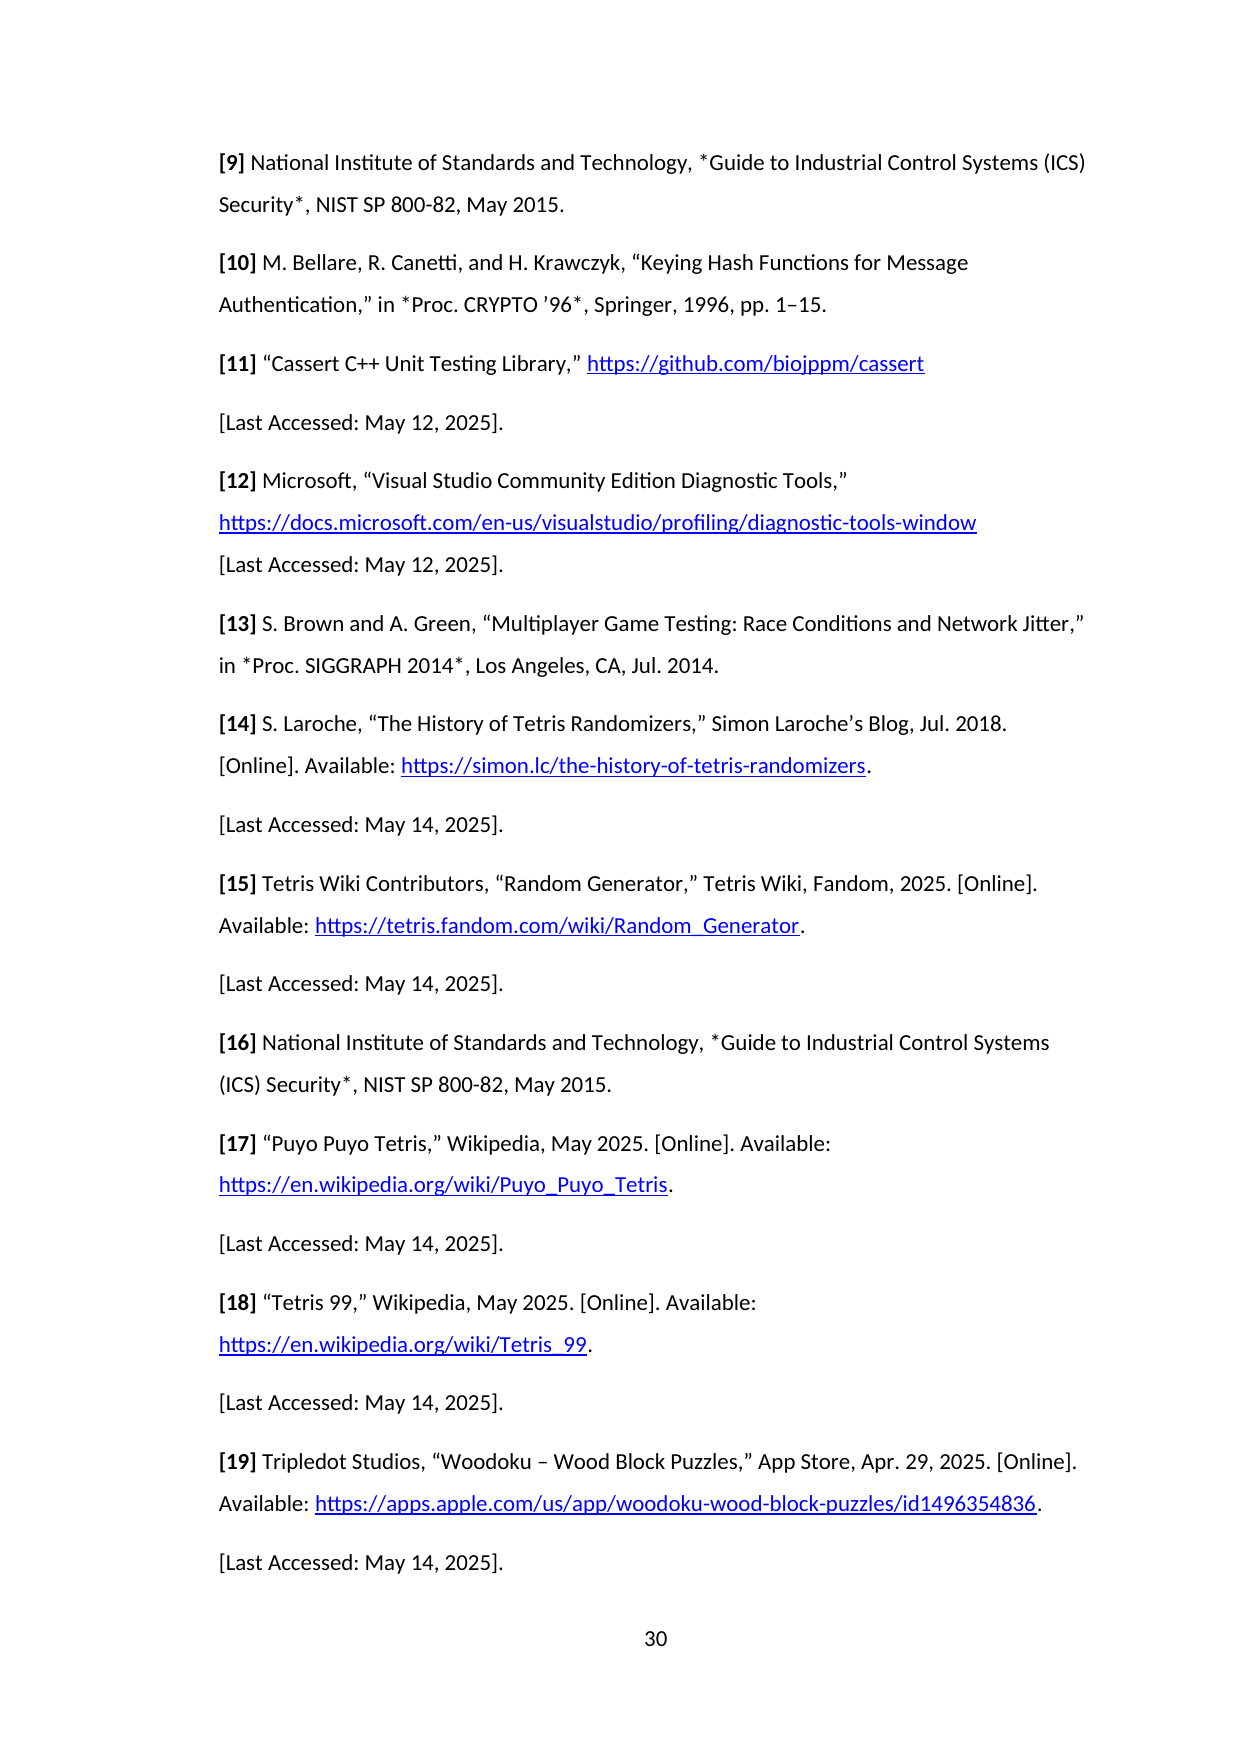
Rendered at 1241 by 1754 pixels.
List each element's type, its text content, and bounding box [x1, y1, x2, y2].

text [12] Microsoft, “Visual Studio Community Edition Diagnostic Tools,” https://docs.microsoft.com/en-us/visualstudio/profiling/diagnostic-tools-window [Last Accessed: May 12, 2025]. [218, 466, 1092, 578]
text [13] S. Brown and A. Green, “Multiplayer Game Testing: Race Conditions and Network Jitter,” in *Proc. SIGGRAPH 2014*, Los Angeles, CA, Jul. 2014. [218, 609, 1092, 679]
text [Last Accessed: May 12, 2025]. [218, 408, 1092, 436]
text [16] National Institute of Standards and Technology, *Guide to Industrial Control Systems (ICS) Security*, NIST SP 800-82, May 2015. [218, 1028, 1092, 1098]
text [Last Accessed: May 14, 2025]. [218, 969, 1092, 997]
text [9] National Institute of Standards and Technology, *Guide to Industrial Control Systems (ICS) Security*, NIST SP 800-82, May 2015. [218, 148, 1092, 218]
text [Last Accessed: May 14, 2025]. [218, 1388, 1092, 1417]
text [14] S. Laroche, “The History of Tetris Randomizers,” Simon Laroche’s Blog, Jul. 2018. [Online]. Available: https://simon.lc/the-history-of-tetris-randomizers. [218, 709, 1092, 779]
text [15] Tetris Wiki Contributors, “Random Generator,” Tetris Wiki, Fandom, 2025. [Online]. Available: https://tetris.fandom.com/wiki/Random_Generator. [218, 869, 1092, 939]
text [18] “Tetris 99,” Wikipedia, May 2025. [Online]. Available: https://en.wikipedia.org/wiki/Tetris_99. [218, 1288, 1092, 1358]
text [Last Accessed: May 14, 2025]. [218, 810, 1092, 838]
text [10] M. Bellare, R. Canetti, and H. Krawczyk, “Keying Hash Functions for Message Authentication,” in *Proc. CRYPTO ’96*, Springer, 1996, pp. 1–15. [218, 248, 1092, 318]
text [17] “Puyo Puyo Tetris,” Wikipedia, May 2025. [Online]. Available: https://en.wikipedia.org/wiki/Puyo_Puyo_Tetris. [218, 1129, 1092, 1199]
text [11] “Cassert C++ Unit Testing Library,” https://github.com/biojppm/cassert [218, 349, 1092, 377]
text [19] Tripledot Studios, “Woodoku – Wood Block Puzzles,” App Store, Apr. 29, 2025. [Online]. Available: https://apps.apple.com/us/app/woodoku-wood-block-puzzles/id1496354836. [218, 1447, 1092, 1517]
text [Last Accessed: May 14, 2025]. [218, 1548, 1092, 1576]
text [Last Accessed: May 14, 2025]. [218, 1229, 1092, 1257]
